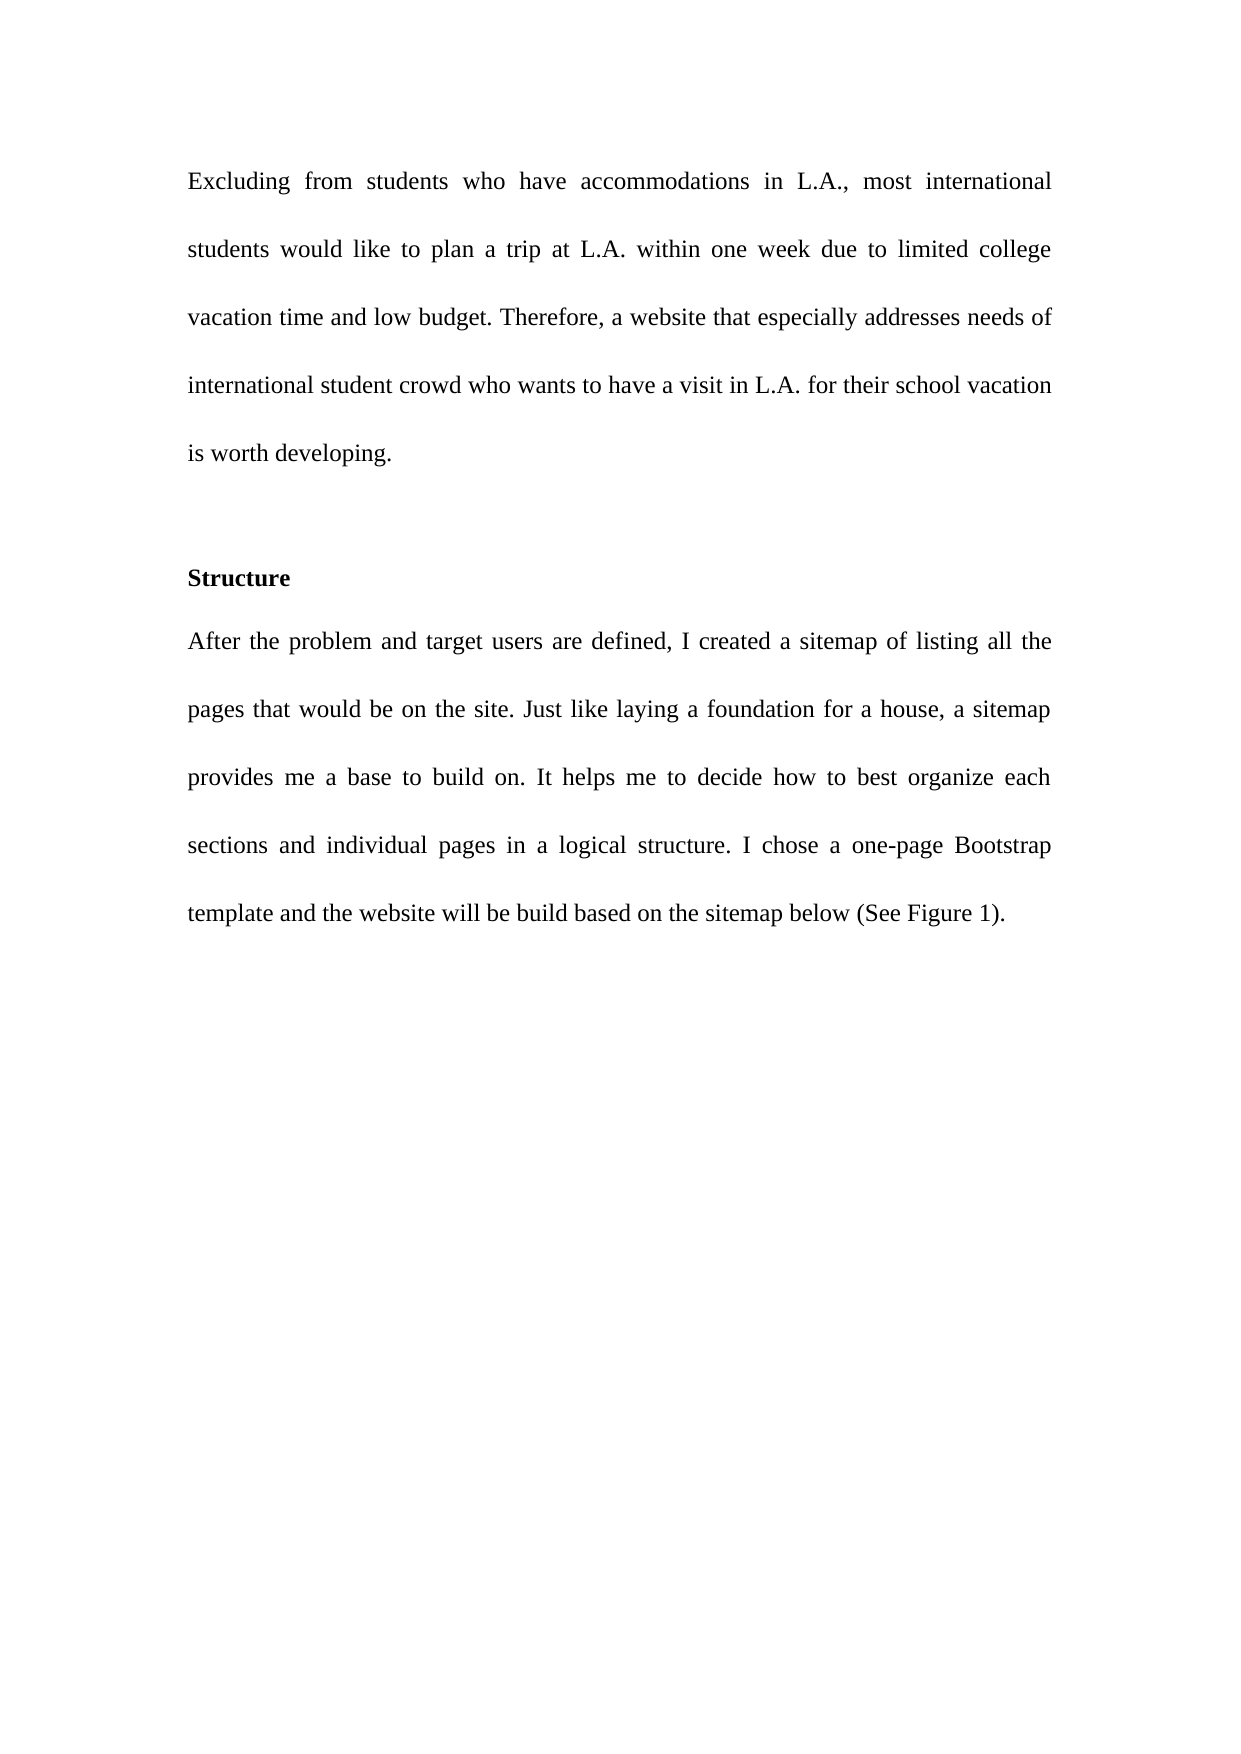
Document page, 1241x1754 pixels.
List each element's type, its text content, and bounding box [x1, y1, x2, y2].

text After the problem and target users are defined, I created a sitemap of listing all the pages that would be on the site. Just like laying a foundation for a house, a sitemap provides me a base to build on. It helps me to decide how to best organize each sections and individual pages in a logical structure. I chose a one-page Bootstrap template and the website will be build based on the sitemap below (See Figure 1). [187, 624, 1053, 929]
text Structure [187, 561, 1053, 595]
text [187, 164, 1053, 469]
